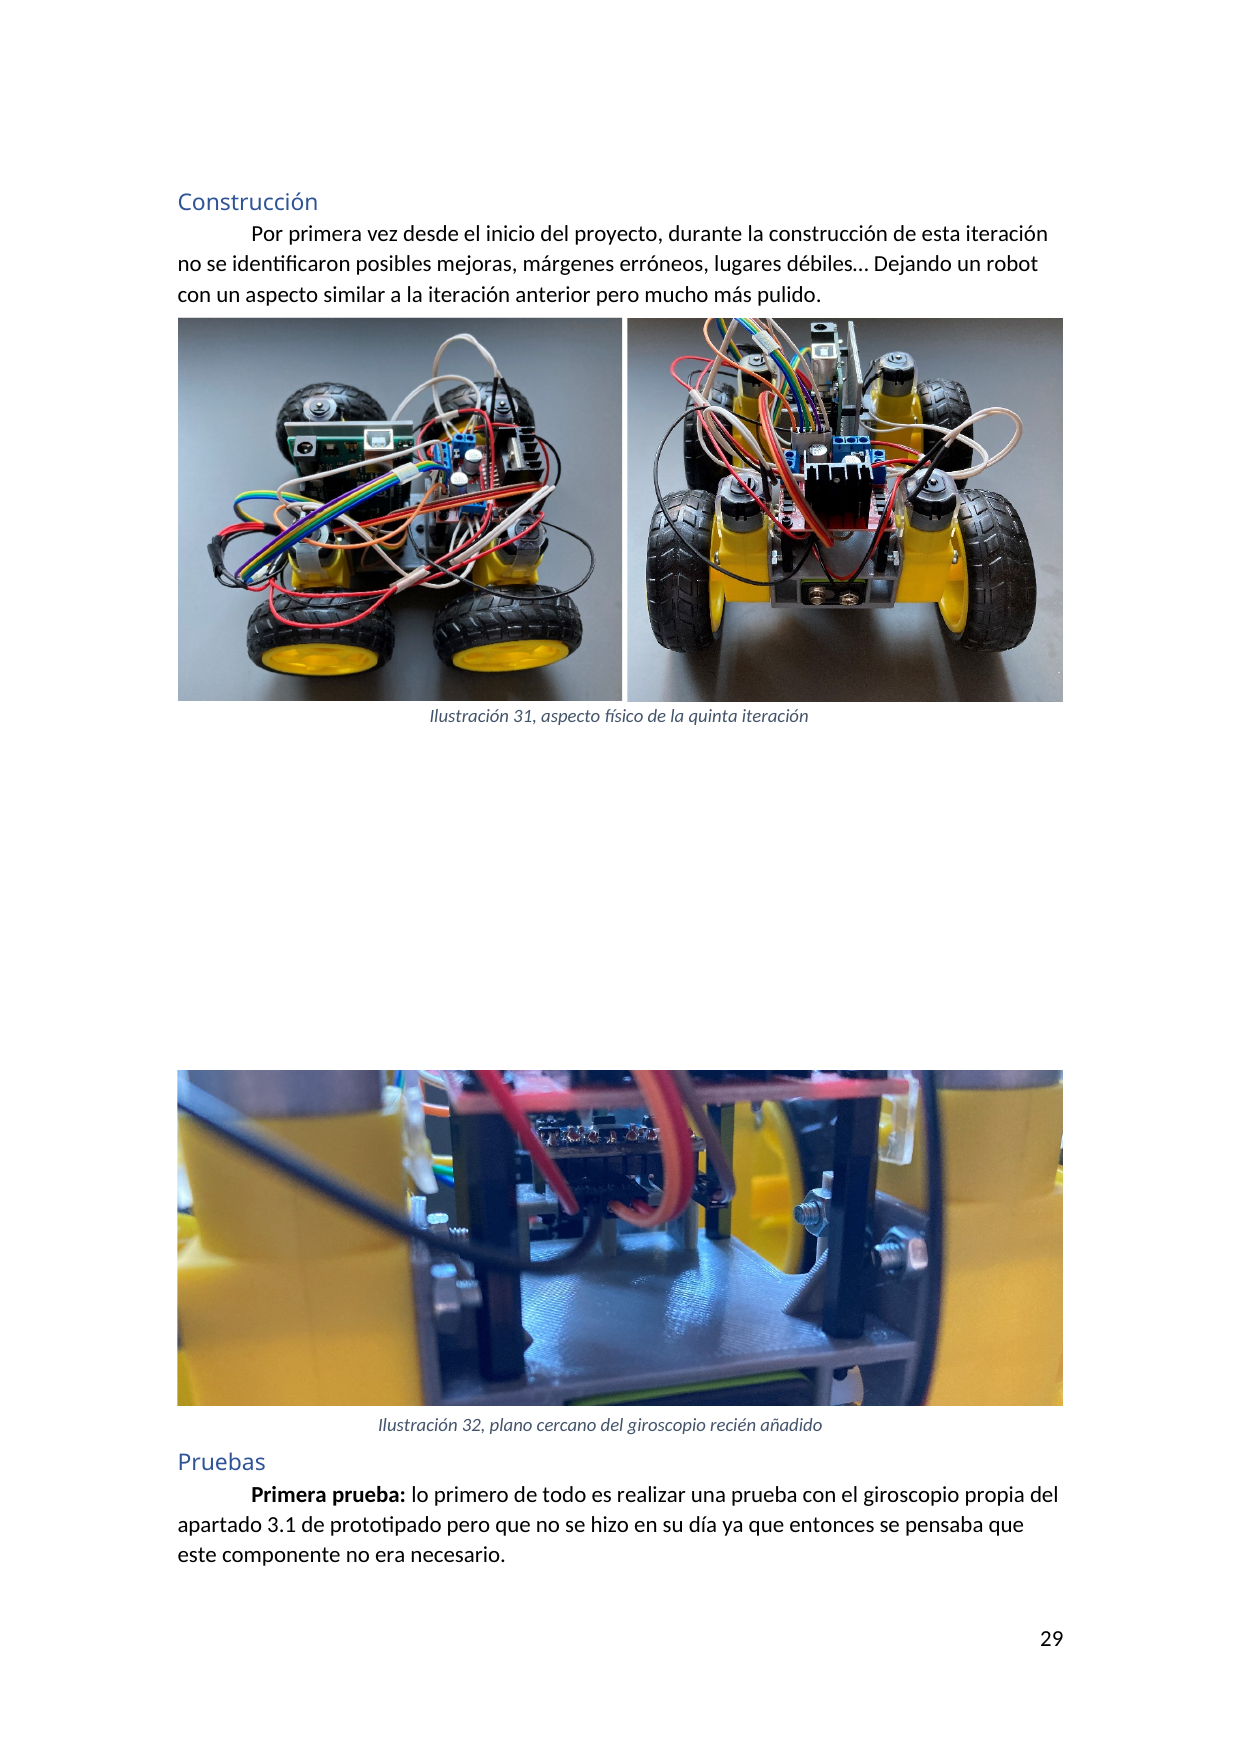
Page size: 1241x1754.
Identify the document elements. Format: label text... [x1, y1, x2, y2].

text Primera prueba: lo primero de todo es realizar una prueba con el giroscopio propia del apartado 3.1 de prototipado pero que no se hizo en su día ya que entonces se pensaba que este componente no era necesario. [177, 1480, 1063, 1568]
picture [177, 1070, 1063, 1406]
picture [178, 318, 623, 701]
text Por primera vez desde el inicio del proyecto, durante la construcción de esta iteración no se identificaron posibles mejoras, márgenes erróneos, lugares débiles… Dejando un robot con un aspecto similar a la iteración anterior pero mucho más pulido. [177, 219, 1063, 308]
text Construcción [177, 186, 1063, 217]
picture [627, 318, 1063, 702]
text Pruebas [177, 1406, 1063, 1478]
